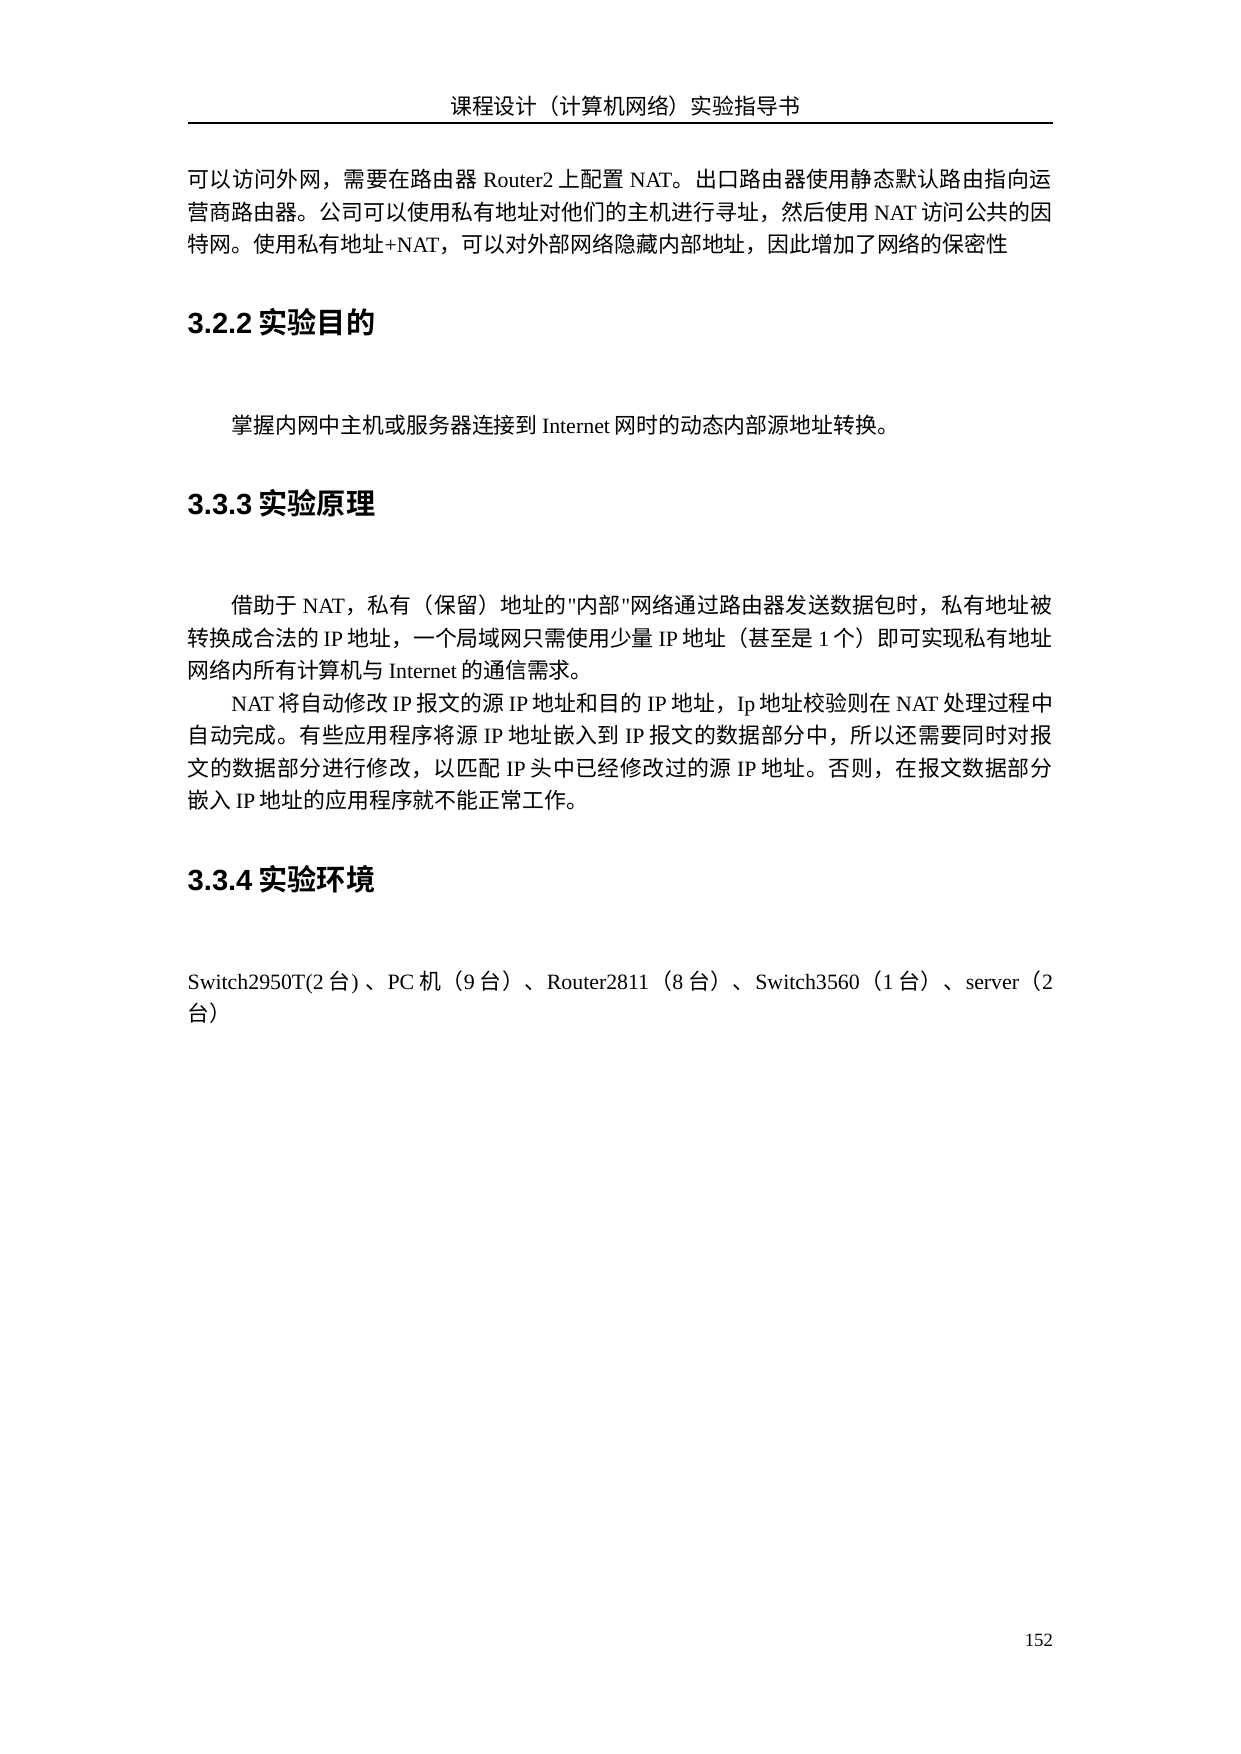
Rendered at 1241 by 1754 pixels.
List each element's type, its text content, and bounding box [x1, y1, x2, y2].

text Switch2950T(2台) 、PC机（9台）、Router2811（8台）、Switch3560（1台）、server（2台） [187, 963, 1053, 1028]
text NAT将自动修改IP报文的源IP地址和目的IP地址，Ip地址校验则在NAT处理过程中自动完成。有些应用程序将源IP地址嵌入到IP报文的数据部分中，所以还需要同时对报文的数据部分进行修改，以匹配IP头中已经修改过的源IP地址。否则，在报文数据部分嵌入IP地址的应用程序就不能正常工作。 [187, 686, 1053, 816]
text 借助于NAT，私有（保留）地址的"内部"网络通过路由器发送数据包时，私有地址被转换成合法的IP地址，一个局域网只需使用少量IP地址（甚至是1个）即可实现私有地址网络内所有计算机与Internet的通信需求。 [187, 588, 1053, 686]
text 掌握内网中主机或服务器连接到Internet网时的动态内部源地址转换。 [187, 407, 1053, 440]
subtitle 3.2.2实验目的 [187, 289, 1053, 354]
subtitle 3.3.4实验环境 [187, 845, 1053, 910]
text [187, 162, 1053, 259]
subtitle 3.3.3实验原理 [187, 469, 1053, 534]
